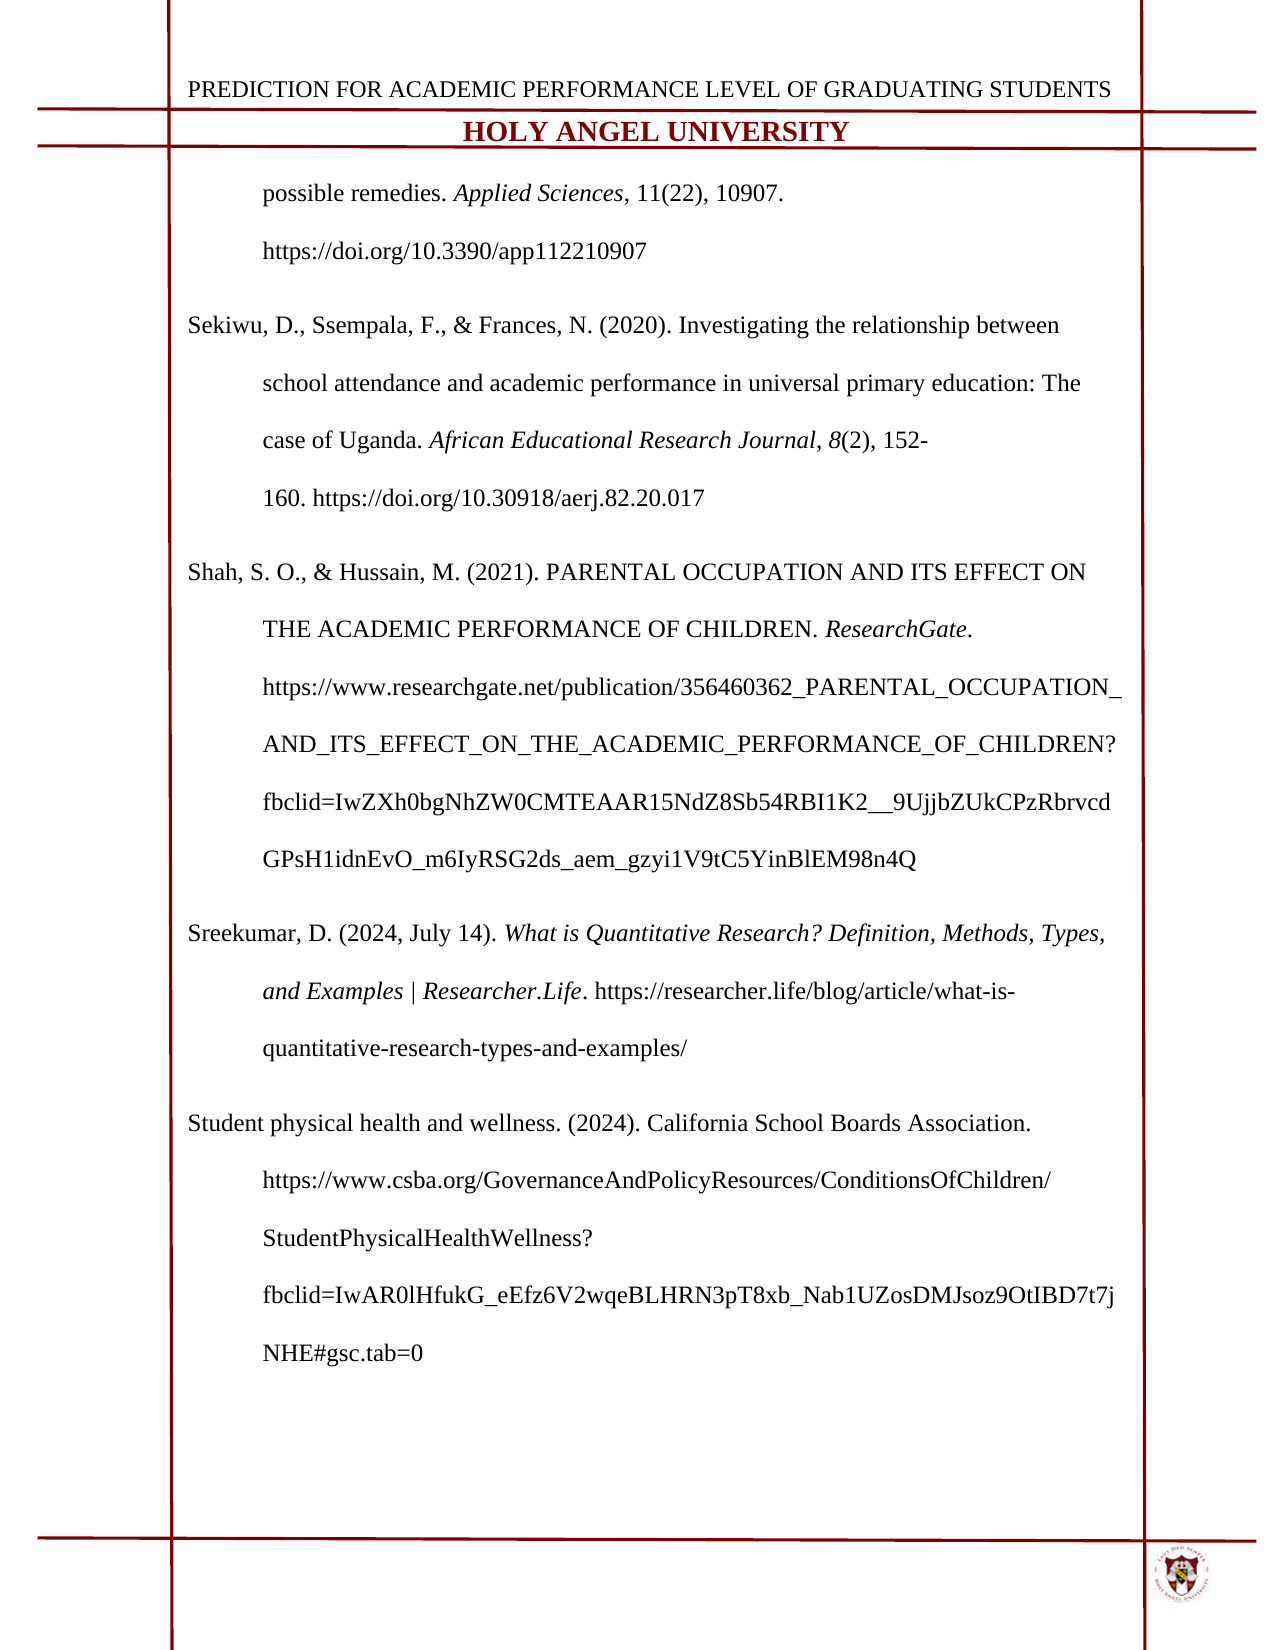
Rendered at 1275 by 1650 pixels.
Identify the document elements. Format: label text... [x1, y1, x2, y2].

picture [1151, 1543, 1212, 1604]
text Sekiwu, D., Ssempala, F., & Frances, N. (2020). Investigating the relationship between school attendance and academic performance in universal primary education: The case of Uganda. African Educational Research Journal, 8(2), 152-160. https://doi.org/10.30918/aerj.82.20.017 [187, 310, 1127, 511]
text Shah, S. O., & Hussain, M. (2021). PARENTAL OCCUPATION AND ITS EFFECT ON THE ACADEMIC PERFORMANCE OF CHILDREN. ResearchGate. https://www.researchgate.net/publication/356460362_PARENTAL_OCCUPATION_AND_ITS_EFFECT_ON_THE_ACADEMIC_PERFORMANCE_OF_CHILDREN?fbclid=IwZXh0bgNhZW0CMTEAAR15NdZ8Sb54RBI1K2__9UjjbZUkCPzRbrvcdGPsH1idnEvO_m6IyRSG2ds_aem_gzyi1V9tC5YinBlEM98n4Q [187, 557, 1127, 873]
text Student physical health and wellness. (2024). California School Boards Association. https://www.csba.org/GovernanceAndPolicyResources/ConditionsOfChildren/StudentPhysicalHealthWellness?fbclid=IwAR0lHfukG_eEfz6V2wqeBLHRN3pT8xb_Nab1UZosDMJsoz9OtIBD7t7jNHE#gsc.tab=0 [187, 1108, 1127, 1366]
text Sreekumar, D. (2024, July 14). What is Quantitative Research? Definition, Methods, Types, and Examples | Researcher.Life. https://researcher.life/blog/article/what-is-quantitative-research-types-and-examples/ [187, 918, 1127, 1062]
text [187, 178, 1127, 265]
